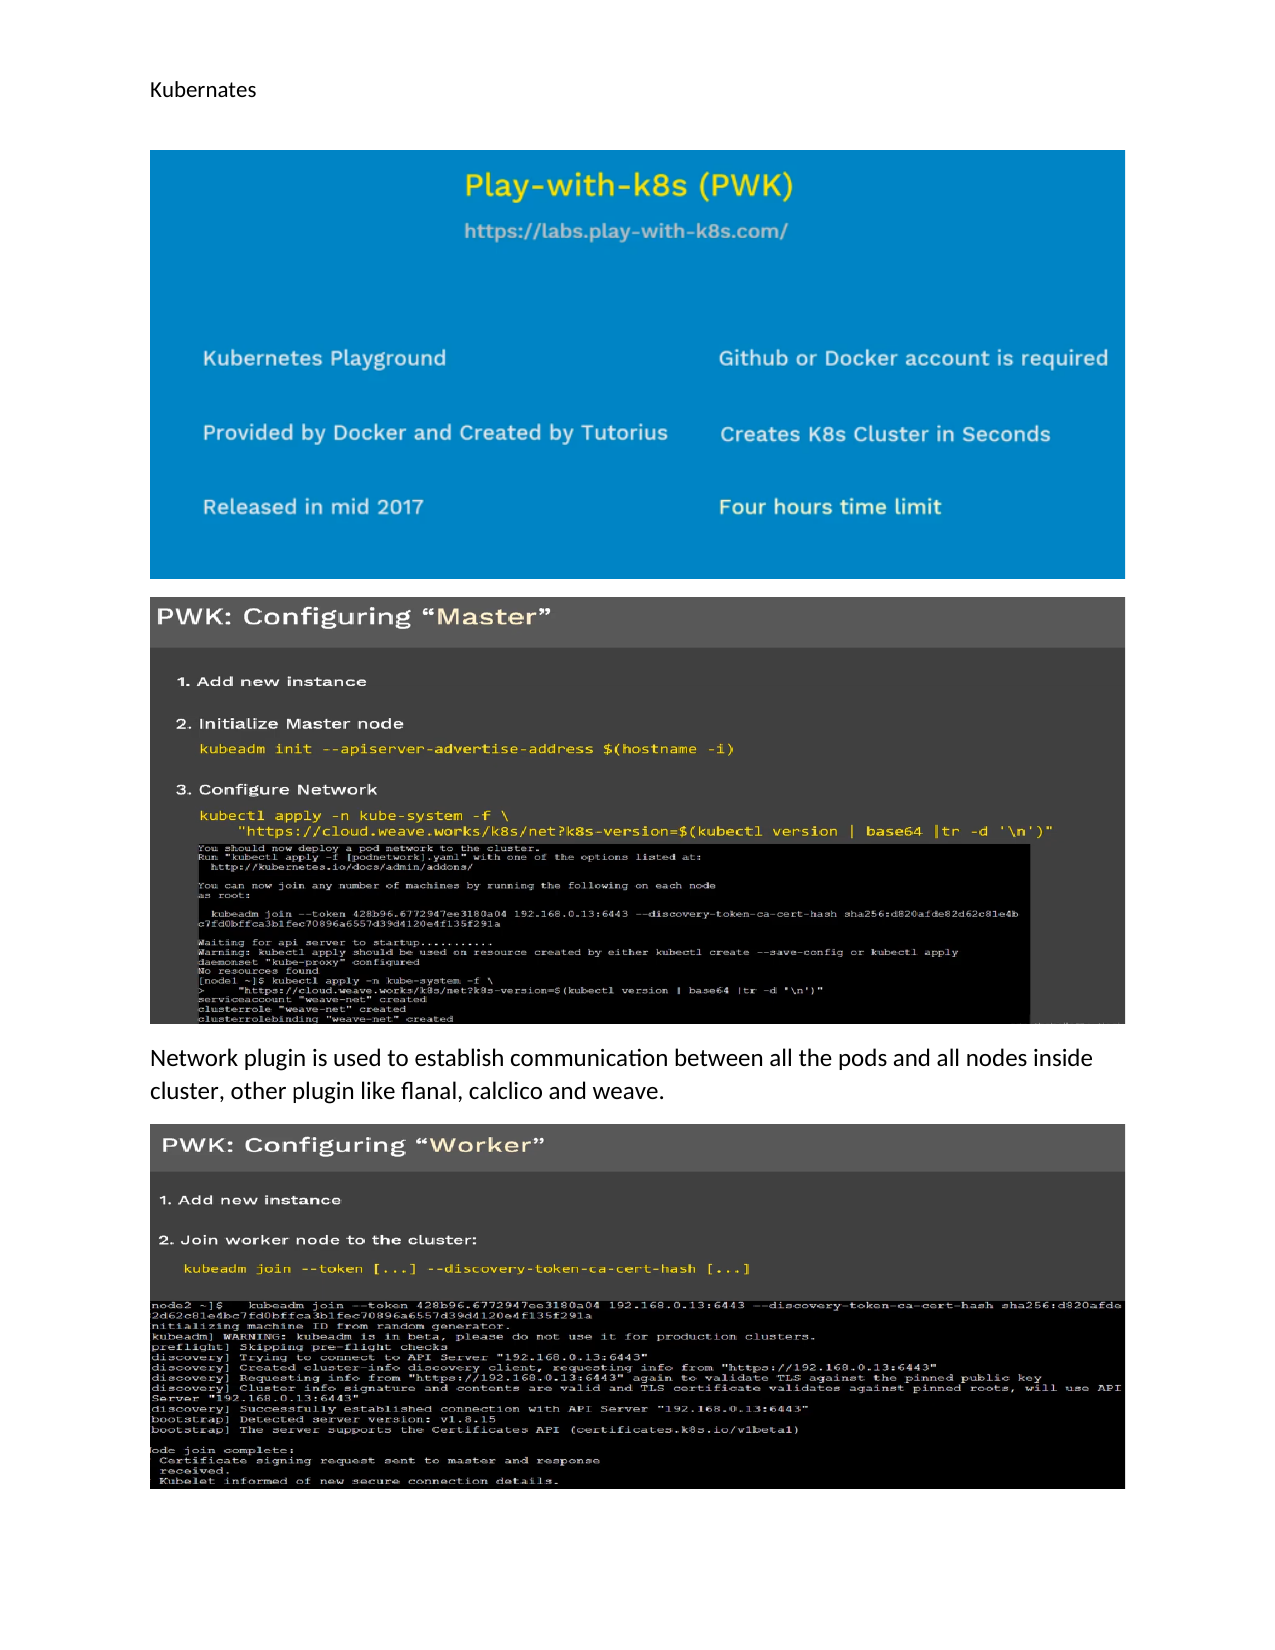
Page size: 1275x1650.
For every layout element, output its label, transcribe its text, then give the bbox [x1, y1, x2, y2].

picture [467, 174, 483, 196]
picture [757, 430, 767, 442]
picture [150, 1124, 1125, 1489]
picture [358, 499, 368, 514]
picture [517, 424, 540, 440]
picture [731, 174, 761, 196]
picture [256, 424, 279, 440]
picture [780, 223, 788, 239]
picture [866, 350, 876, 365]
picture [608, 426, 615, 440]
picture [930, 354, 939, 365]
picture [673, 179, 687, 196]
picture [484, 429, 494, 440]
picture [415, 429, 425, 440]
picture [869, 425, 886, 442]
picture [231, 498, 236, 514]
picture [282, 424, 292, 440]
picture [791, 430, 799, 442]
picture [736, 430, 743, 441]
picture [486, 172, 512, 196]
picture [404, 500, 409, 514]
picture [713, 174, 729, 196]
picture [508, 426, 515, 440]
picture [826, 351, 863, 365]
picture [422, 349, 445, 365]
picture [350, 354, 362, 365]
picture [563, 429, 573, 444]
picture [906, 354, 916, 365]
picture [1057, 354, 1067, 365]
picture [620, 227, 630, 242]
picture [478, 225, 517, 242]
picture [976, 430, 999, 442]
picture [312, 503, 322, 514]
picture [697, 223, 707, 237]
picture [733, 503, 756, 514]
picture [1084, 354, 1094, 365]
picture [741, 350, 760, 365]
picture [291, 352, 299, 365]
picture [635, 172, 650, 196]
picture [836, 430, 845, 442]
picture [513, 180, 529, 202]
picture [460, 425, 472, 440]
picture [778, 430, 788, 442]
picture [908, 503, 925, 514]
picture [387, 354, 393, 365]
picture [1004, 354, 1013, 365]
picture [547, 180, 573, 196]
picture [922, 430, 928, 441]
picture [584, 176, 595, 196]
picture [918, 354, 928, 365]
picture [764, 174, 781, 196]
picture [1031, 354, 1054, 370]
picture [720, 351, 738, 365]
picture [783, 172, 792, 201]
text Network plugin is used to establish communication between all the pods and all nodes inside cluster, other plugin like flanal, calclico and weave. [150, 1042, 1125, 1106]
picture [1041, 430, 1050, 442]
picture [642, 223, 684, 237]
picture [1028, 426, 1038, 442]
picture [769, 428, 776, 441]
picture [909, 430, 919, 442]
picture [1001, 430, 1012, 442]
picture [964, 427, 974, 442]
picture [465, 223, 475, 237]
picture [631, 429, 642, 439]
picture [738, 227, 778, 238]
picture [427, 429, 437, 440]
picture [810, 427, 820, 442]
picture [204, 425, 224, 440]
picture [440, 424, 451, 440]
picture [814, 503, 832, 514]
picture [249, 498, 296, 514]
picture [524, 224, 532, 239]
picture [237, 503, 247, 514]
picture [332, 350, 349, 365]
picture [232, 350, 254, 365]
picture [943, 354, 966, 365]
picture [226, 429, 237, 440]
picture [496, 429, 506, 440]
picture [722, 427, 733, 442]
picture [204, 500, 215, 514]
picture [934, 500, 941, 514]
picture [332, 503, 349, 514]
picture [895, 498, 900, 514]
picture [204, 351, 215, 365]
picture [721, 227, 730, 238]
picture [856, 503, 873, 514]
picture [1097, 350, 1107, 365]
picture [823, 427, 834, 442]
picture [797, 354, 816, 365]
picture [413, 500, 423, 514]
picture [700, 172, 708, 201]
picture [899, 428, 908, 442]
picture [550, 424, 561, 440]
picture [775, 498, 811, 514]
picture [279, 354, 289, 365]
picture [257, 354, 276, 365]
picture [603, 223, 618, 238]
picture [840, 498, 853, 514]
picture [658, 429, 667, 440]
picture [303, 424, 313, 440]
picture [533, 223, 600, 242]
picture [745, 430, 754, 442]
picture [943, 430, 954, 442]
picture [378, 500, 388, 514]
picture [300, 354, 322, 365]
picture [618, 429, 628, 440]
picture [969, 354, 979, 365]
picture [653, 174, 669, 196]
picture [362, 429, 372, 440]
picture [982, 351, 989, 365]
picture [878, 354, 888, 365]
picture [218, 354, 228, 365]
picture [475, 429, 482, 439]
picture [876, 503, 886, 514]
picture [576, 180, 580, 196]
picture [315, 429, 325, 444]
picture [1023, 354, 1029, 365]
picture [390, 500, 402, 514]
picture [150, 597, 1125, 1024]
picture [395, 354, 418, 365]
picture [889, 430, 898, 442]
picture [599, 172, 614, 196]
picture [764, 354, 773, 365]
picture [374, 424, 384, 440]
picture [595, 429, 605, 440]
picture [891, 354, 897, 365]
picture [777, 350, 788, 365]
picture [854, 427, 866, 442]
picture [1076, 354, 1083, 365]
picture [387, 429, 406, 440]
picture [720, 500, 730, 514]
picture [759, 503, 765, 514]
picture [363, 353, 385, 370]
picture [709, 224, 719, 237]
picture [335, 425, 359, 440]
picture [582, 425, 593, 440]
picture [645, 429, 655, 440]
picture [1015, 430, 1025, 441]
picture [218, 503, 228, 514]
picture [238, 429, 253, 440]
